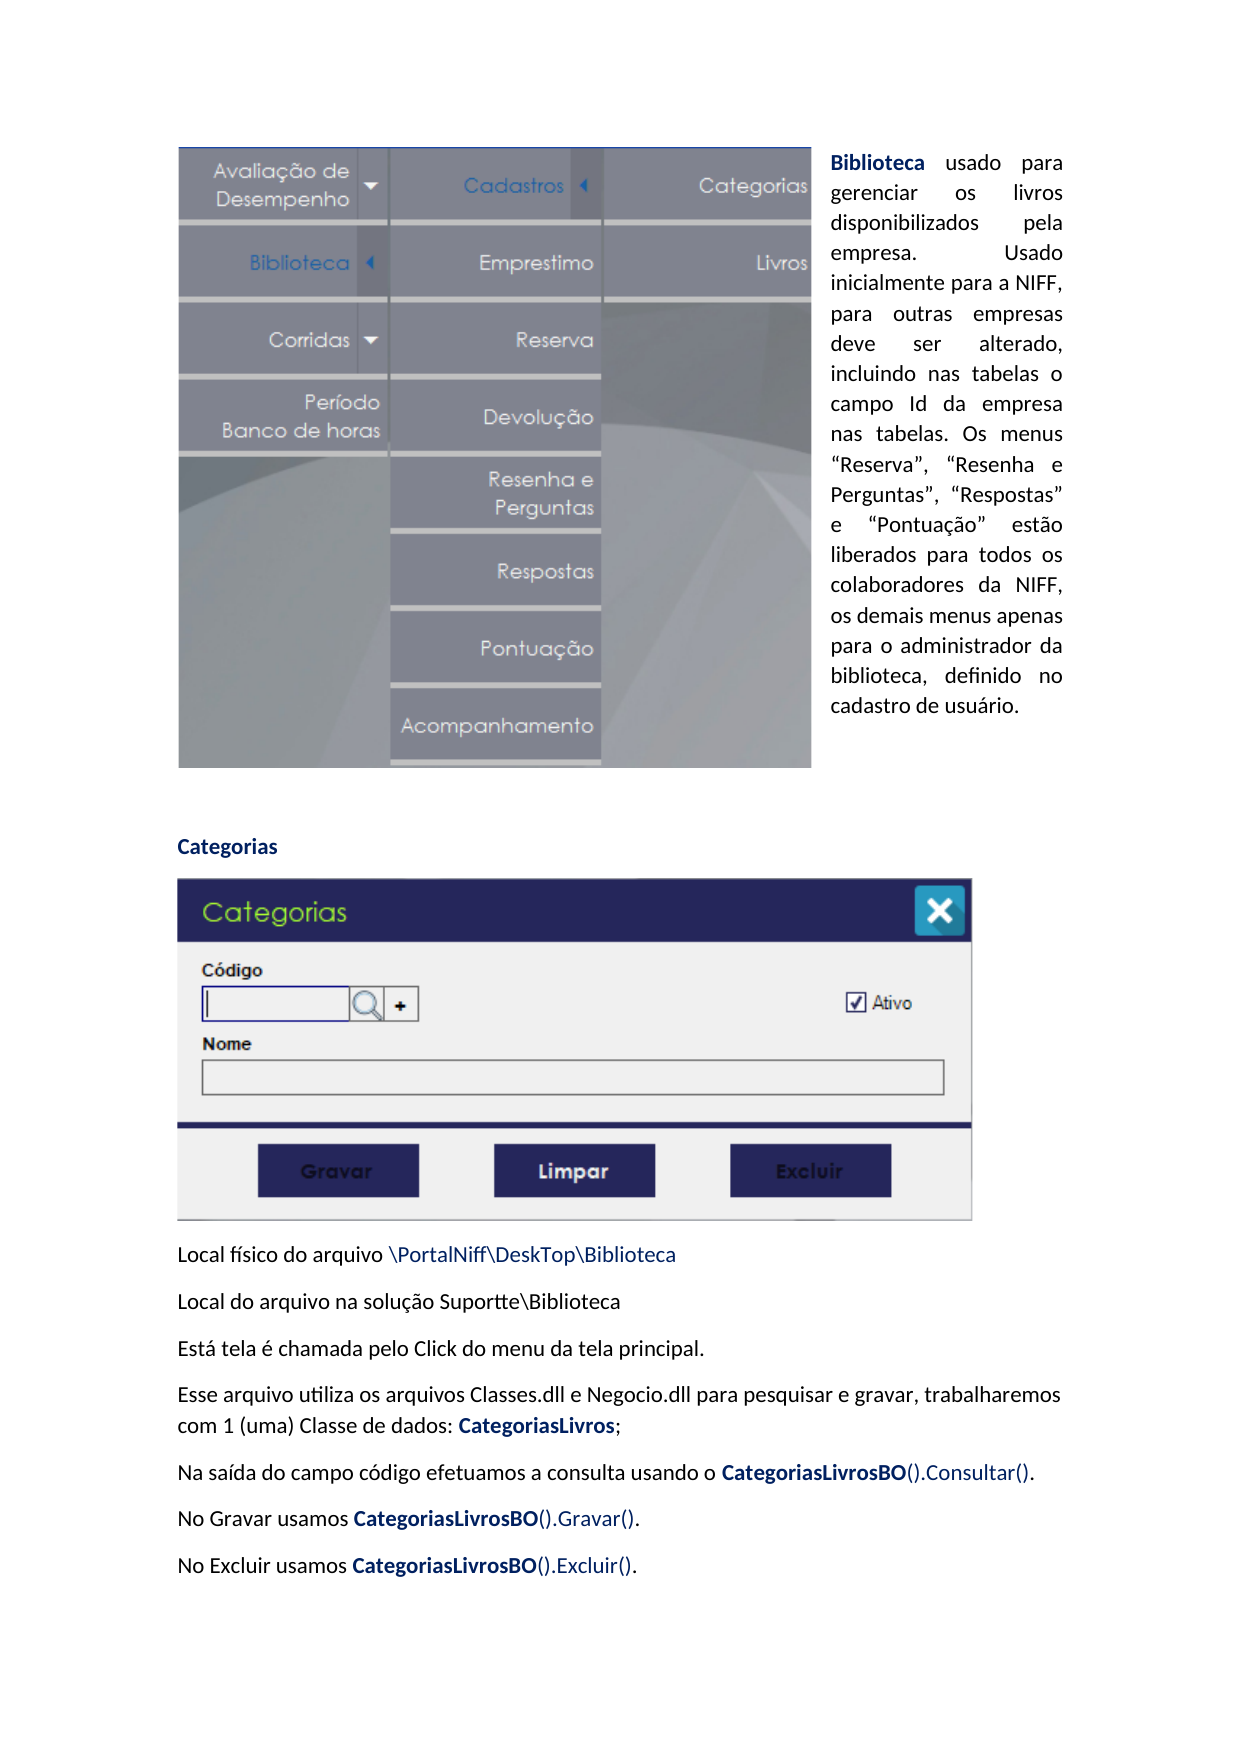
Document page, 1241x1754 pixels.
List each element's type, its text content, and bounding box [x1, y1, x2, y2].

text Esse arquivo utiliza os arquivos Classes.dll e Negocio.dll para pesquisar e gravar, trabalharemos com 1 (uma) Classe de dados: CategoriasLivros; [177, 1381, 1063, 1439]
text Local físico do arquivo \PortalNiff\DeskTop\Biblioteca [177, 1240, 1063, 1268]
text Local do arquivo na solução Suportte\Biblioteca [177, 1287, 1063, 1315]
picture [177, 878, 973, 1221]
text Categorias [177, 832, 1063, 860]
picture [177, 147, 811, 766]
text No Gravar usamos CategoriasLivrosBO().Gravar(). [177, 1504, 1063, 1532]
text Está tela é chamada pelo Click do menu da tela principal. [177, 1334, 1063, 1362]
text Biblioteca usado para gerenciar os livros disponibilizados pela empresa. Usado inicialmente para a NIFF, para outras empresas deve ser alterado, incluindo nas tabelas o campo Id da empresa nas tabelas. Os menus “Reserva”, “Resenha e Perguntas”, “Respostas” e “Pontuação” estão liberados para todos os colaboradores da NIFF, os demais menus apenas para o administrador da biblioteca, definido no cadastro de usuário. [811, 148, 1063, 719]
text Na saída do campo código efetuamos a consulta usando o CategoriasLivrosBO().Consultar(). [177, 1458, 1063, 1486]
text No Excluir usamos CategoriasLivrosBO().Excluir(). [177, 1551, 1063, 1579]
